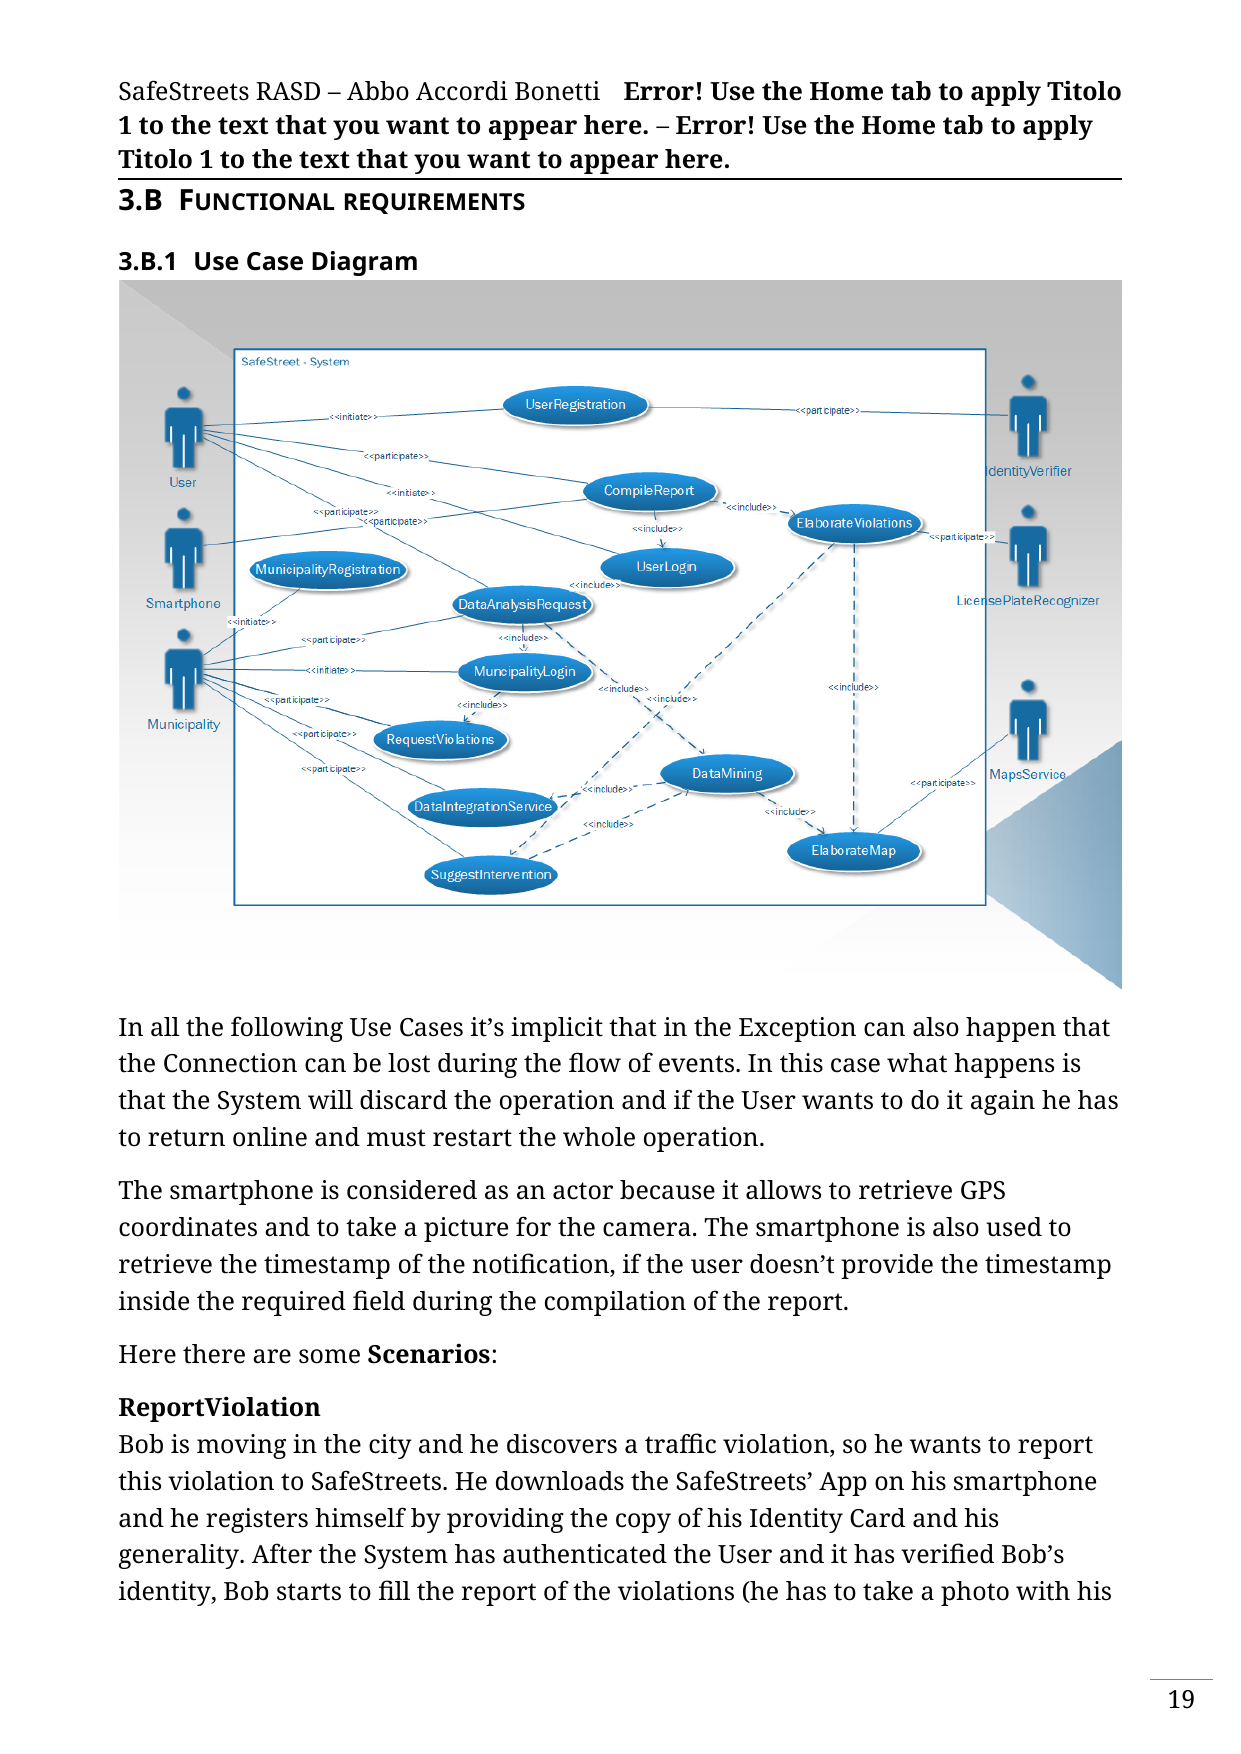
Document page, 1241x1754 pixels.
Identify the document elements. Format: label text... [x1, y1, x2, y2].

subtitle Functional requirements [118, 180, 1122, 219]
picture [118, 280, 1123, 990]
text The smartphone is considered as an actor because it allows to retrieve GPS coordinates and to take a picture for the camera. The smartphone is also used to retrieve the timestamp of the notification, if the user doesn’t provide the timestamp inside the required field during the compilation of the report. [118, 1173, 1122, 1317]
text Here there are some Scenarios: [118, 1337, 1122, 1371]
text In all the following Use Cases it’s implicit that in the Exception can also happen that the Connection can be lost during the flow of events. In this case what happens is that the System will discard the operation and if the User wants to do it again he has to return online and must restart the whole operation. [118, 1009, 1122, 1153]
subtitle Use Case Diagram [118, 243, 1122, 277]
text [118, 1390, 1122, 1608]
